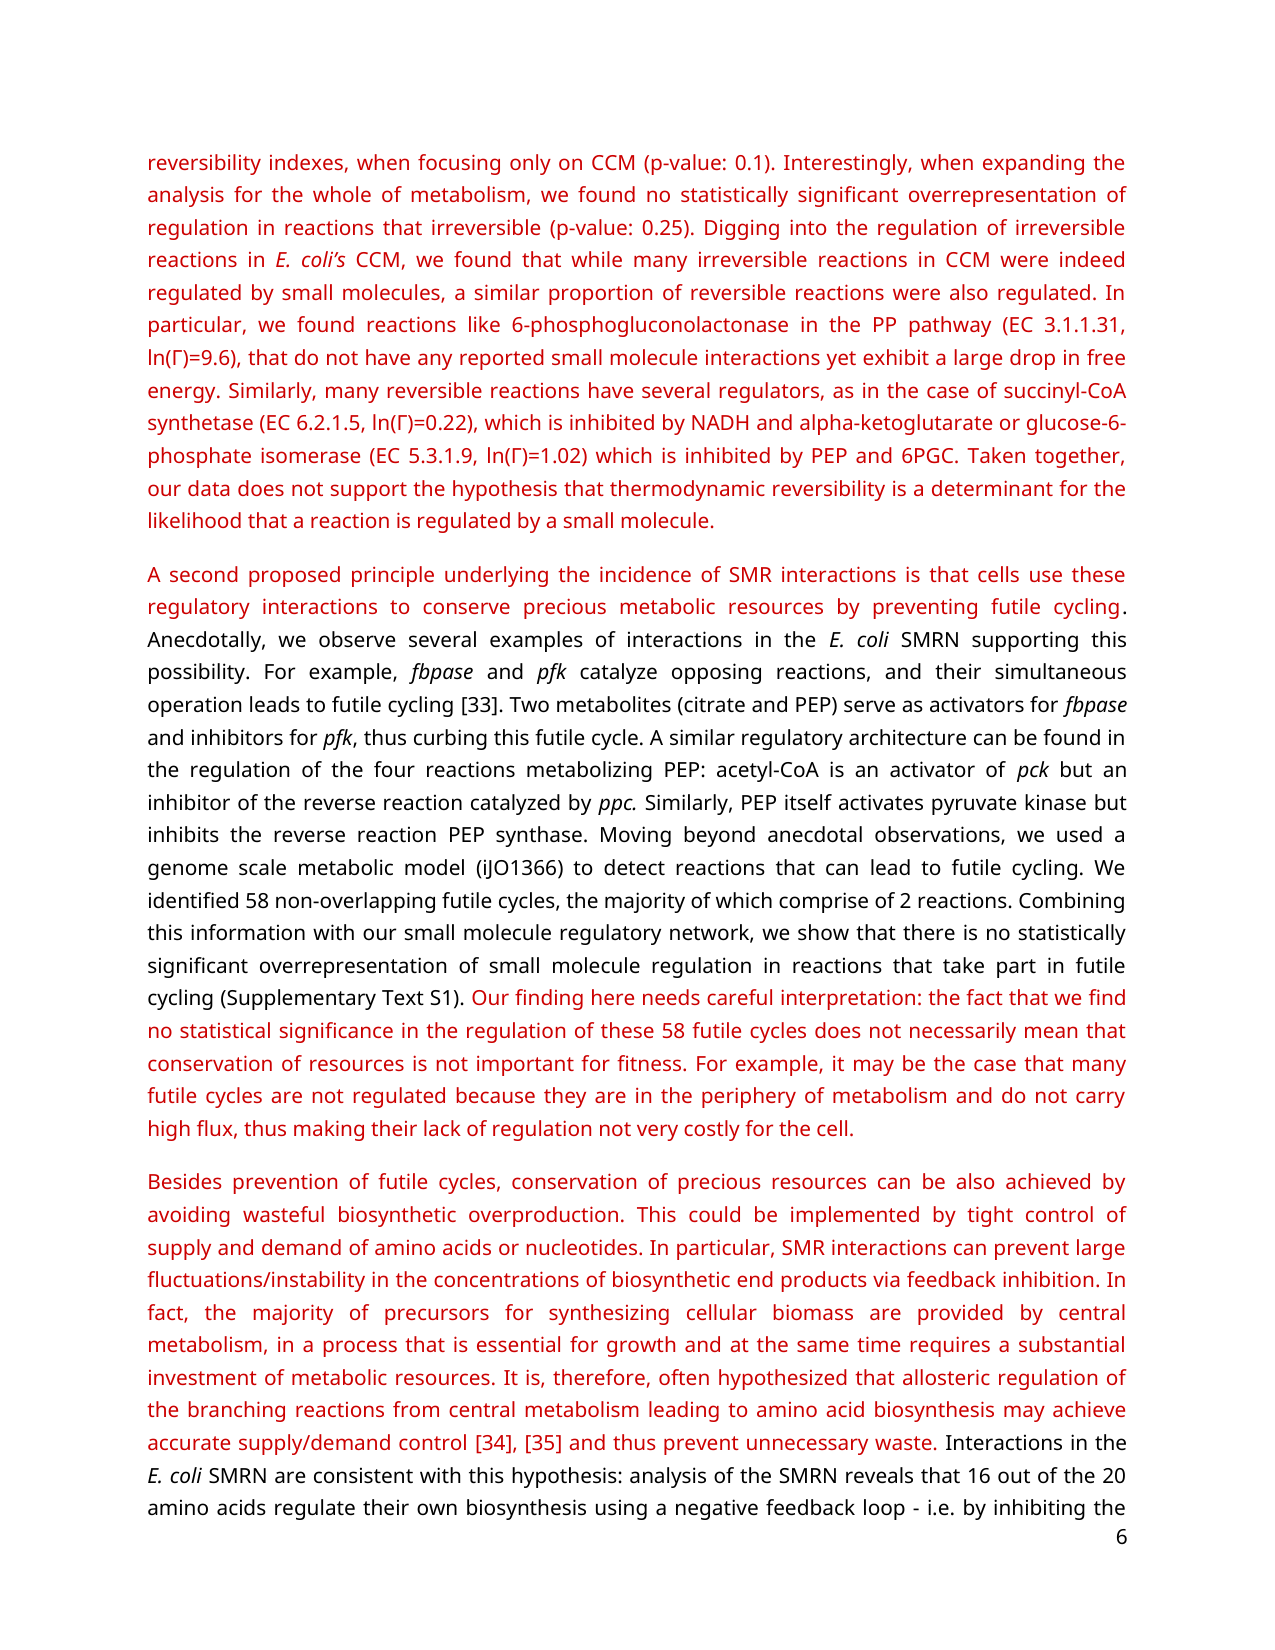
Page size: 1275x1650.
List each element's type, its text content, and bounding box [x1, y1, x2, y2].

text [147, 1167, 1127, 1522]
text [147, 148, 1127, 535]
text A second proposed principle underlying the incidence of SMR interactions is that cells use these regulatory interactions to conserve precious metabolic resources by preventing futile cycling. Anecdotally, we observe several examples of interactions in the E. coli SMRN supporting this possibility. For example, fbpase and pfk catalyze opposing reactions, and their simultaneous operation leads to futile cycling [33]. Two metabolites (citrate and PEP) serve as activators for fbpase and inhibitors for pfk, thus curbing this futile cycle. A similar regulatory architecture can be found in the regulation of the four reactions metabolizing PEP: acetyl-CoA is an activator of pck but an inhibitor of the reverse reaction catalyzed by ppc. Similarly, PEP itself activates pyruvate kinase but inhibits the reverse reaction PEP synthase. Moving beyond anecdotal observations, we used a genome scale metabolic model (iJO1366) to detect reactions that can lead to futile cycling. We identified 58 non-overlapping futile cycles, the majority of which comprise of 2 reactions. Combining this information with our small molecule regulatory network, we show that there is no statistically significant overrepresentation of small molecule regulation in reactions that take part in futile cycling (Supplementary Text S1). Our finding here needs careful interpretation: the fact that we find no statistical significance in the regulation of these 58 futile cycles does not necessarily mean that conservation of resources is not important for fitness. For example, it may be the case that many futile cycles are not regulated because they are in the periphery of metabolism and do not carry high flux, thus making their lack of regulation not very costly for the cell. [147, 560, 1127, 1142]
